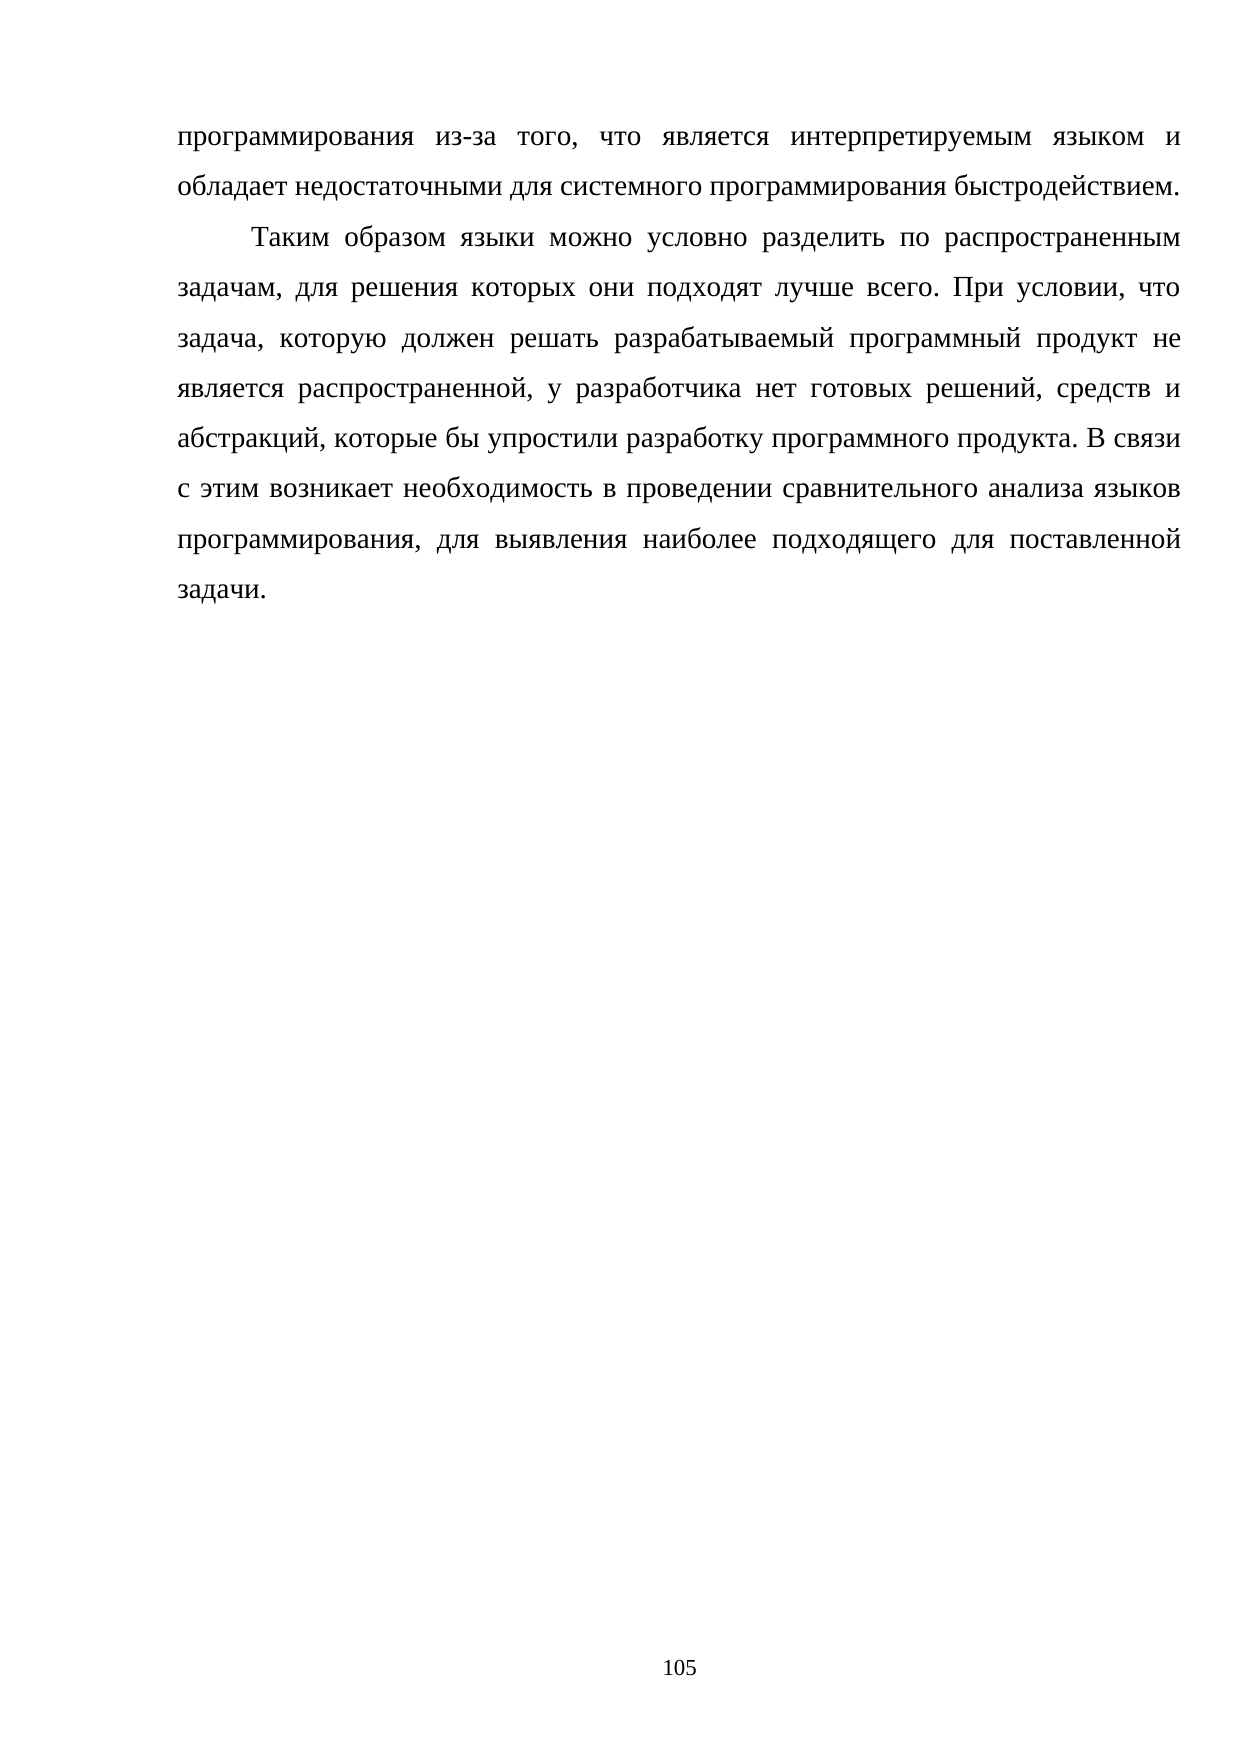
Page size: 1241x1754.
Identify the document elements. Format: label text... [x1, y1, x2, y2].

text ​Таким образом языки можно условно разделить по распространенным задачам, для решения которых они подходят лучше всего. При условии, что задача, которую должен решать разрабатываемый программный продукт не является распространенной, у разработчика нет готовых решений, средств и абстракций, которые бы упростили разработку программного продукта. В связи с этим возникает необходимость в проведении сравнительного анализа языков программирования, для выявления наиболее подходящего для поставленной задачи. [177, 219, 1182, 605]
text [177, 118, 1182, 202]
